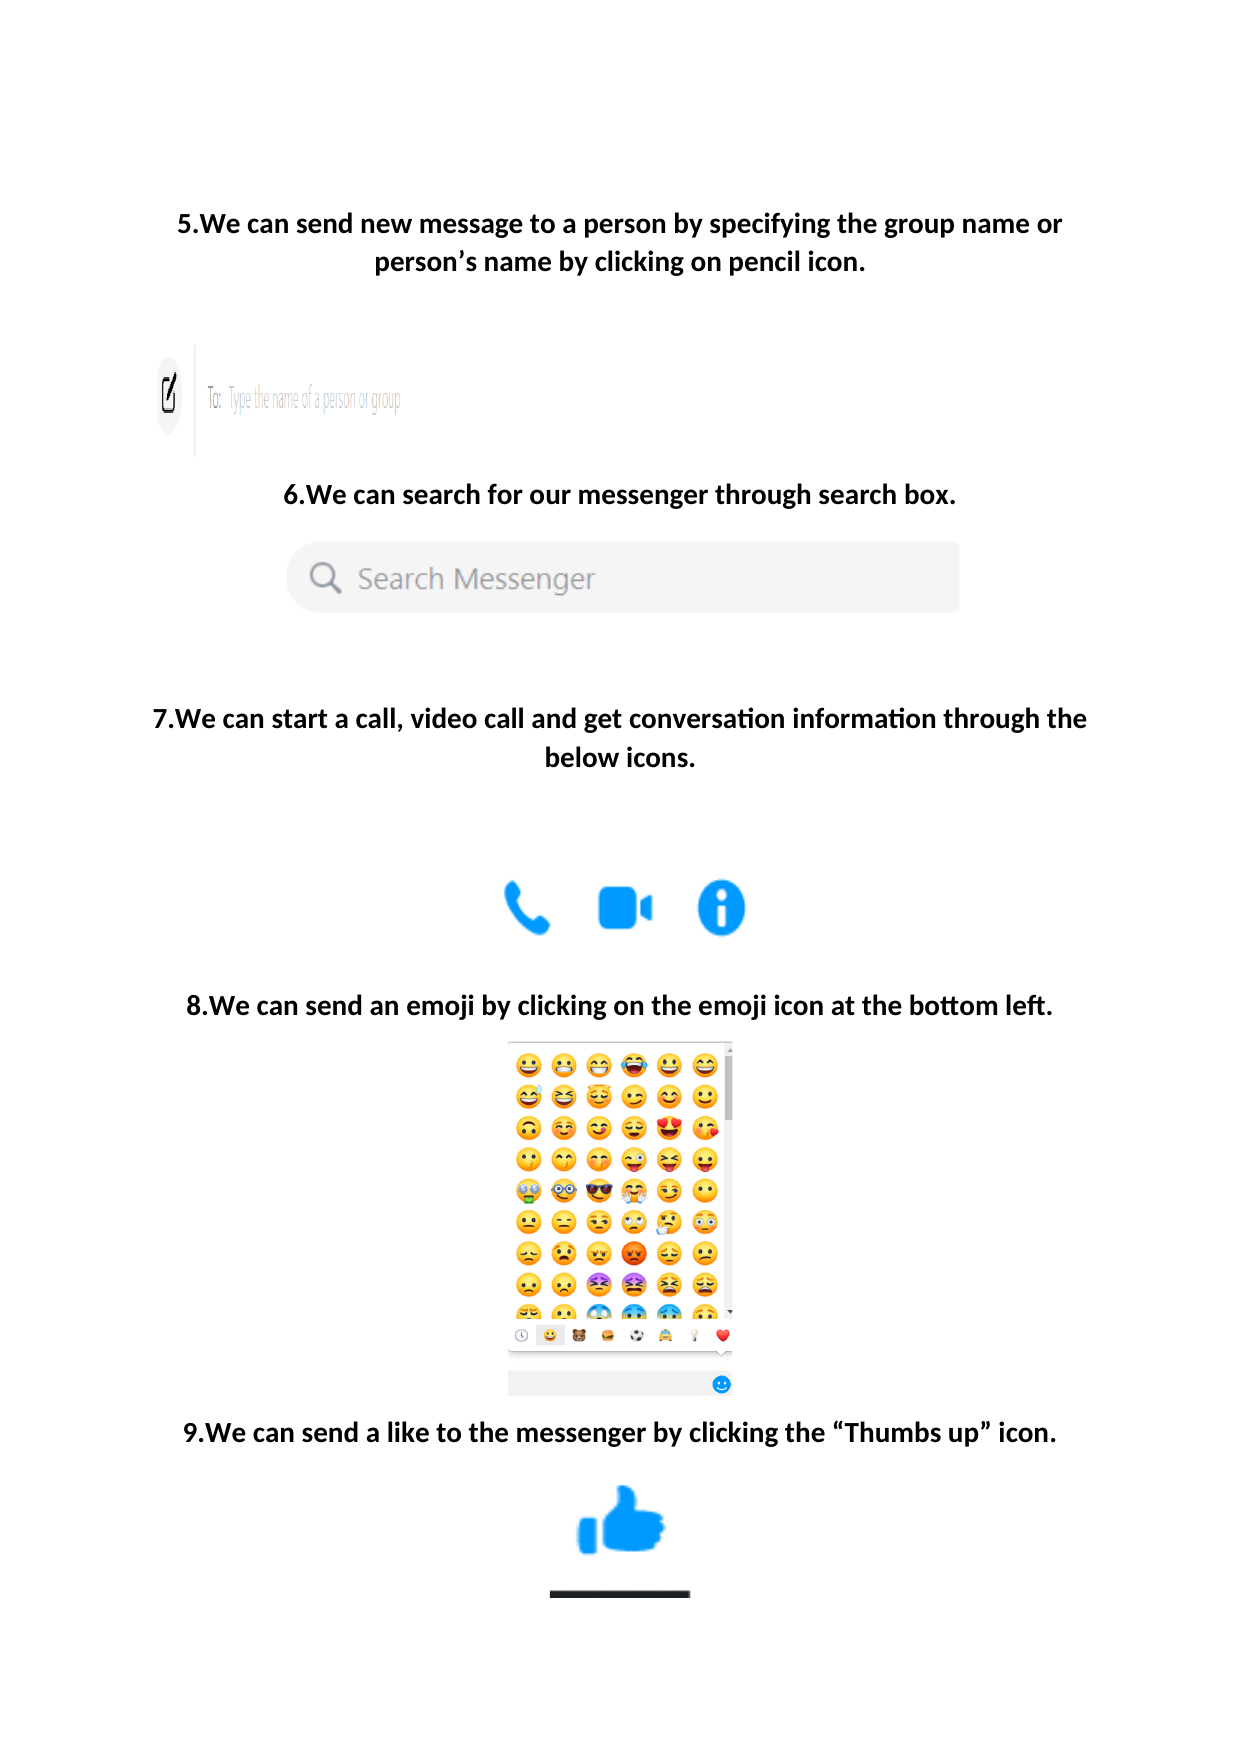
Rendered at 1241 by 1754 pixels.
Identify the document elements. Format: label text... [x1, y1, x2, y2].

picture [280, 530, 960, 627]
picture [157, 345, 1083, 457]
text 7.We can start a call, video call and get conversation information through the below icons. [150, 700, 1090, 774]
text 9.We can send a like to the messenger by clicking the “Thumbs up” icon. [150, 1414, 1090, 1450]
text 5.We can send new message to a person by specifying the group name or person’s name by clicking on pencil icon. [150, 205, 1090, 279]
text 8.We can send an emoji by clicking on the emoji icon at the bottom left. [150, 987, 1090, 1022]
picture [549, 1469, 691, 1598]
text 6.We can search for our messenger through search box. [150, 476, 1090, 511]
picture [507, 1041, 733, 1396]
picture [465, 840, 775, 968]
